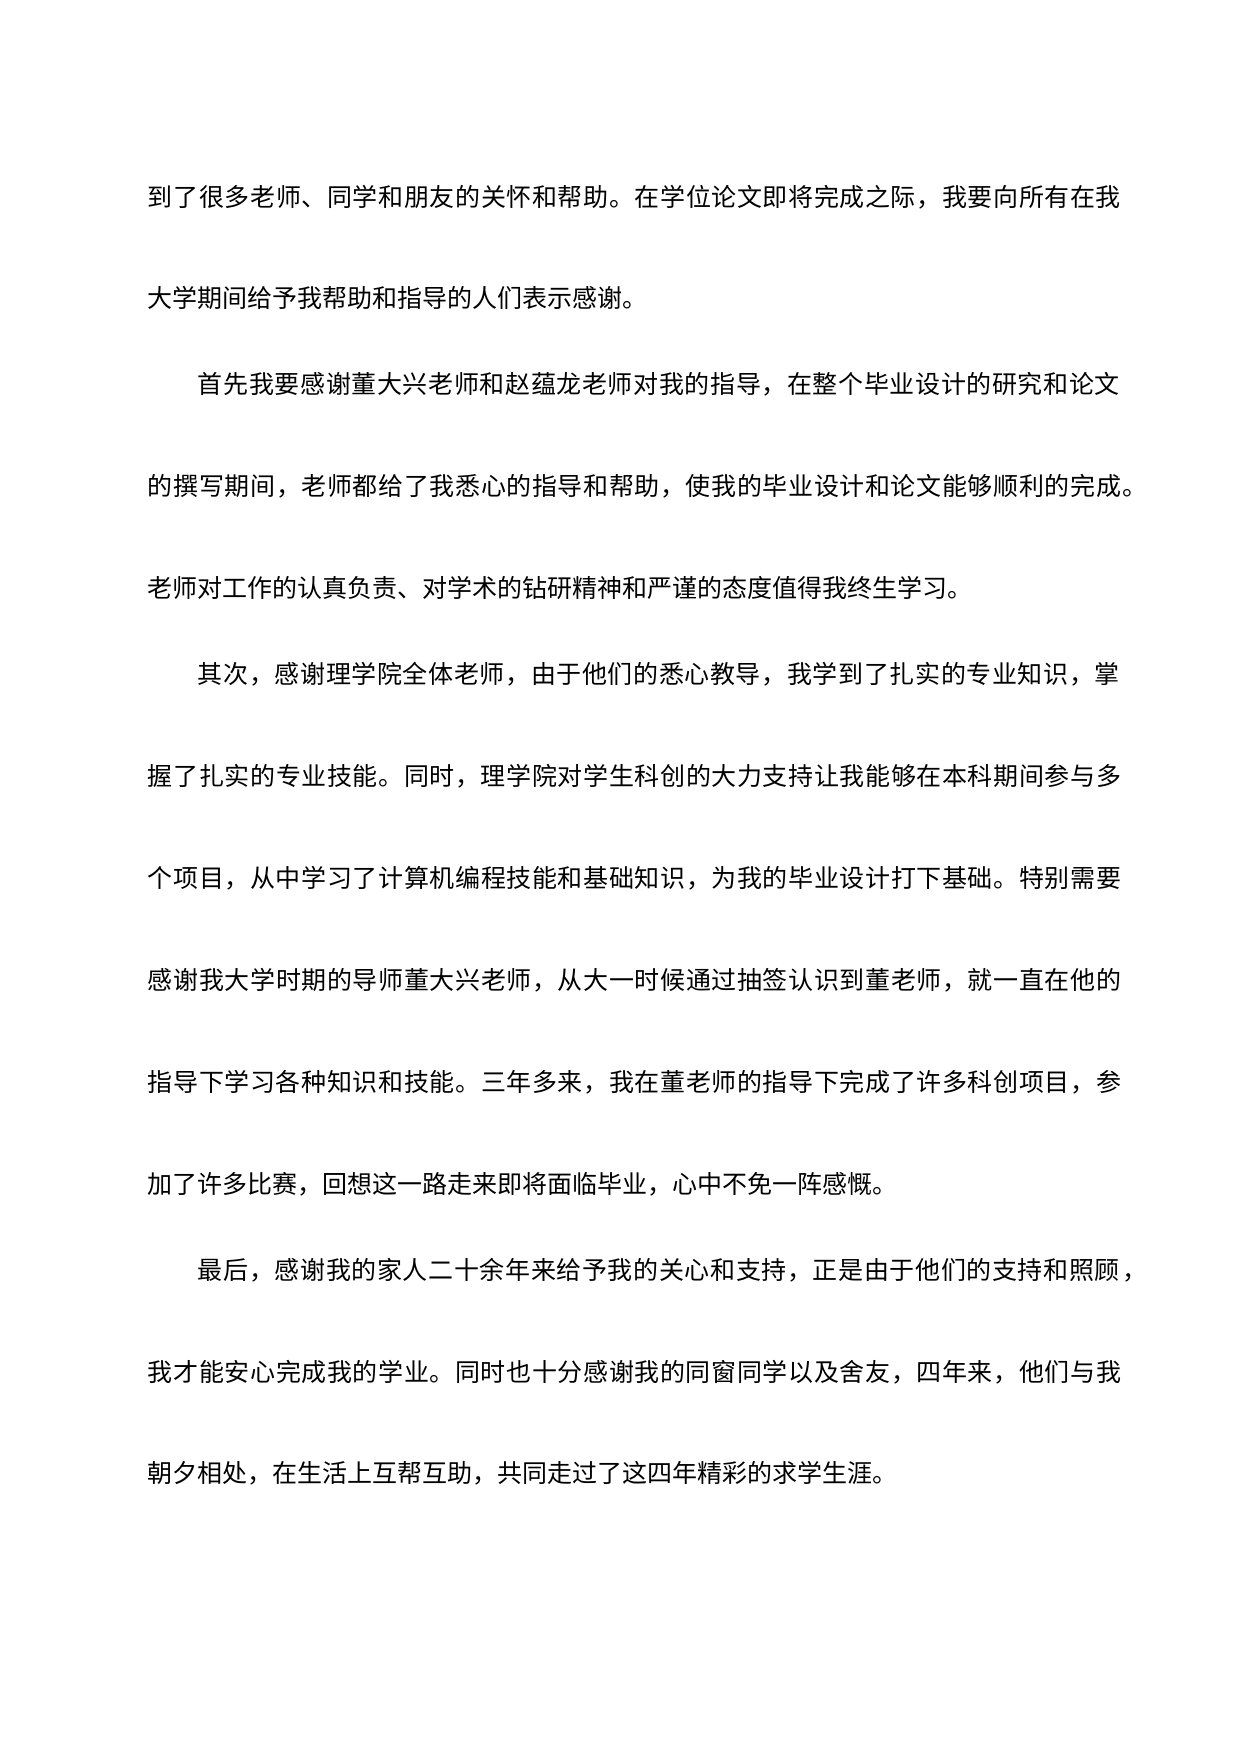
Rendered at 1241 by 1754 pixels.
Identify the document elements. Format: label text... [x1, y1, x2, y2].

text 最后，感谢我的家人二十余年来给予我的关心和支持，正是由于他们的支持和照顾，我才能安心完成我的学业。同时也十分感谢我的同窗同学以及舍友，四年来，他们与我朝夕相处，在生活上互帮互助，共同走过了这四年精彩的求学生涯。 [148, 1234, 1122, 1506]
text 其次，感谢理学院全体老师，由于他们的悉心教导，我学到了扎实的专业知识，掌握了扎实的专业技能。同时，理学院对学生科创的大力支持让我能够在本科期间参与多个项目，从中学习了计算机编程技能和基础知识，为我的毕业设计打下基础。特别需要感谢我大学时期的导师董大兴老师，从大一时候通过抽签认识到董老师，就一直在他的指导下学习各种知识和技能。三年多来，我在董老师的指导下完成了许多科创项目，参加了许多比赛，回想这一路走来即将面临毕业，心中不免一阵感慨。 [148, 639, 1122, 1216]
text 首先我要感谢董大兴老师和赵蕴龙老师对我的指导，在整个毕业设计的研究和论文的撰写期间，老师都给了我悉心的指导和帮助，使我的毕业设计和论文能够顺利的完成。老师对工作的认真负责、对学术的钻研精神和严谨的态度值得我终生学习。 [148, 349, 1122, 621]
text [148, 161, 1122, 331]
